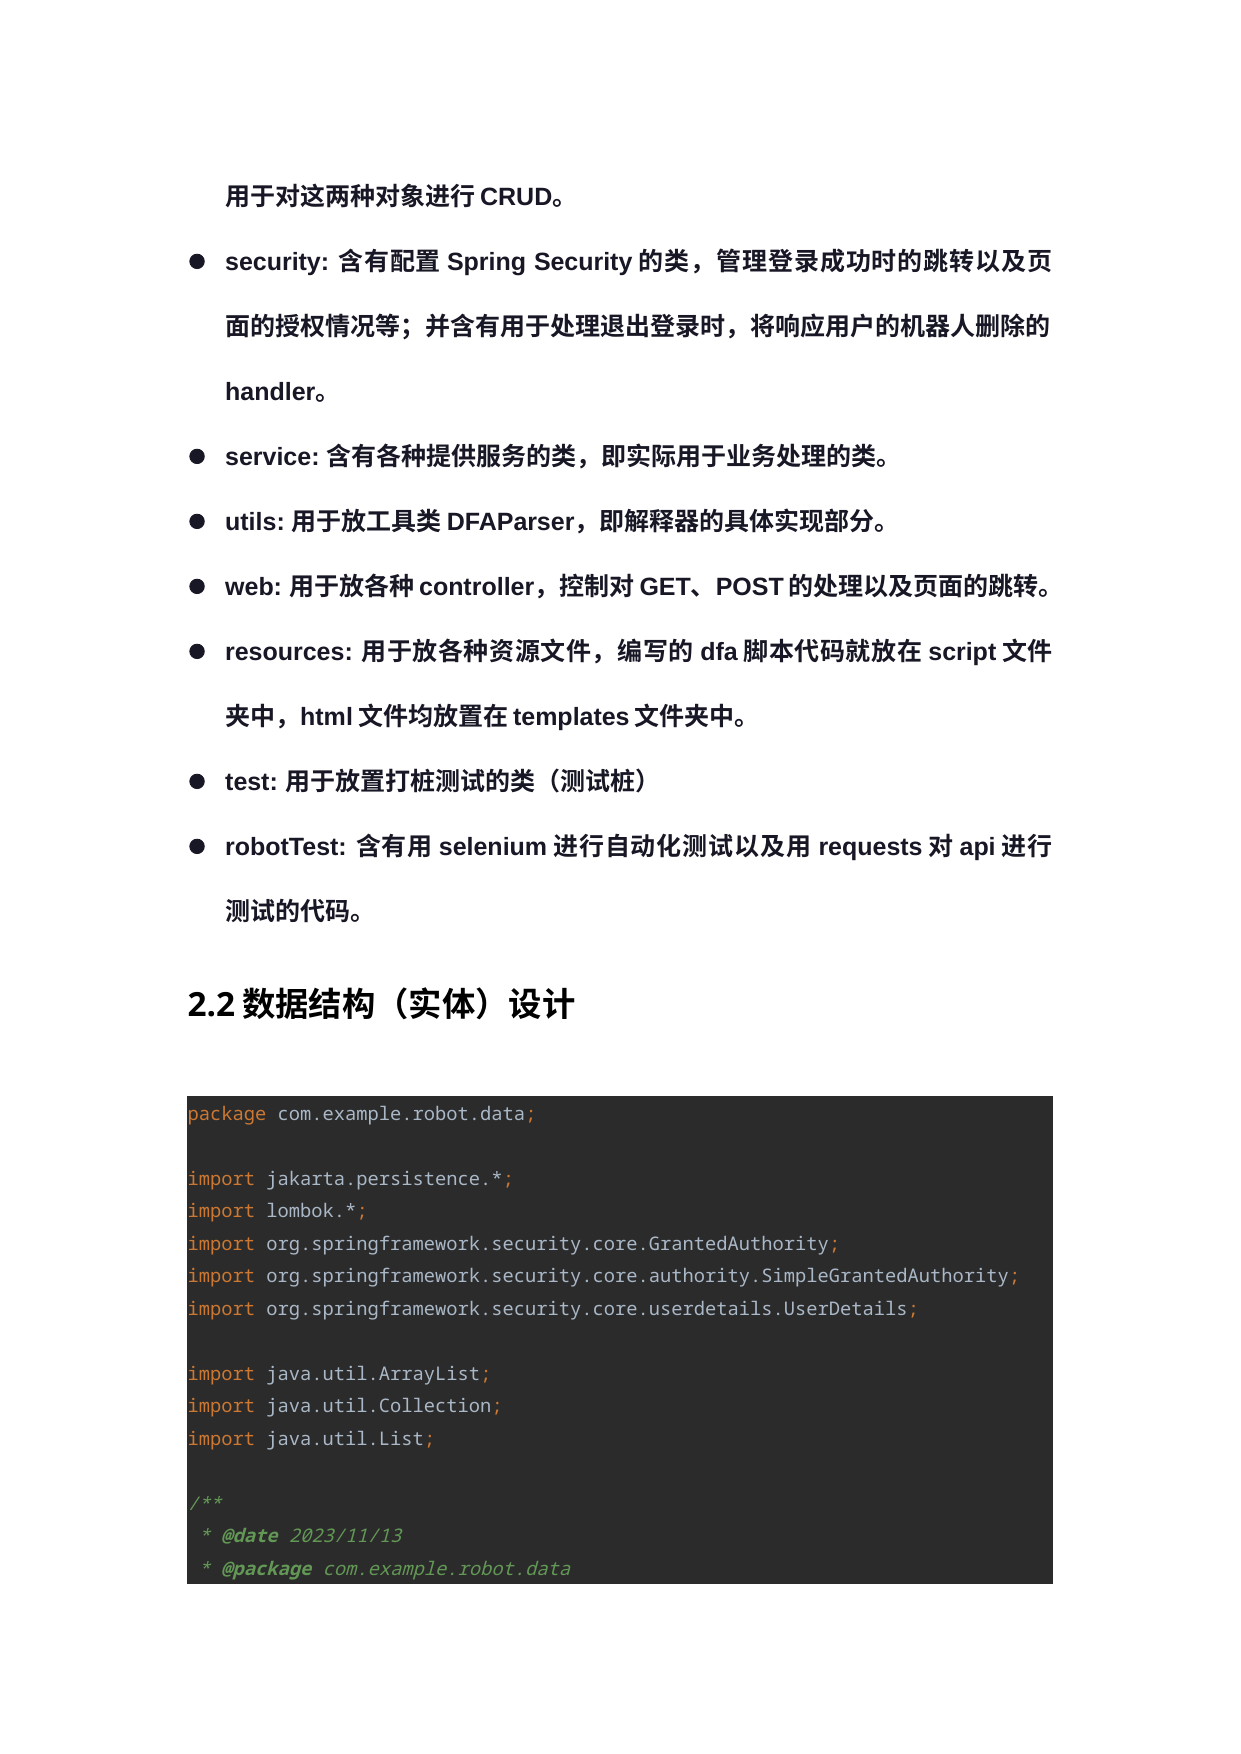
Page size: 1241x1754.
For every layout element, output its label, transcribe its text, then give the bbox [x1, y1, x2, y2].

list service: 含有各种提供服务的类，即实际用于业务处理的类。 [187, 422, 1053, 487]
list test: 用于放置打桩测试的类（测试桩） [187, 747, 1053, 812]
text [187, 1096, 1053, 1584]
list resources: 用于放各种资源文件，编写的dfa脚本代码就放在script文件夹中，html文件均放置在templates文件夹中。 [187, 617, 1053, 747]
list utils: 用于放工具类DFAParser，即解释器的具体实现部分。 [187, 487, 1053, 552]
list security: 含有配置Spring Security的类，管理登录成功时的跳转以及页面的授权情况等；并含有用于处理退出登录时，将响应用户的机器人删除的handler。 [187, 227, 1053, 422]
subtitle 2.2数据结构（实体）设计 [187, 969, 1053, 1034]
list web: 用于放各种controller，控制对GET、POST的处理以及页面的跳转。 [187, 552, 1053, 617]
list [187, 162, 1053, 227]
list robotTest: 含有用selenium进行自动化测试以及用requests对api进行测试的代码。 [187, 812, 1053, 942]
